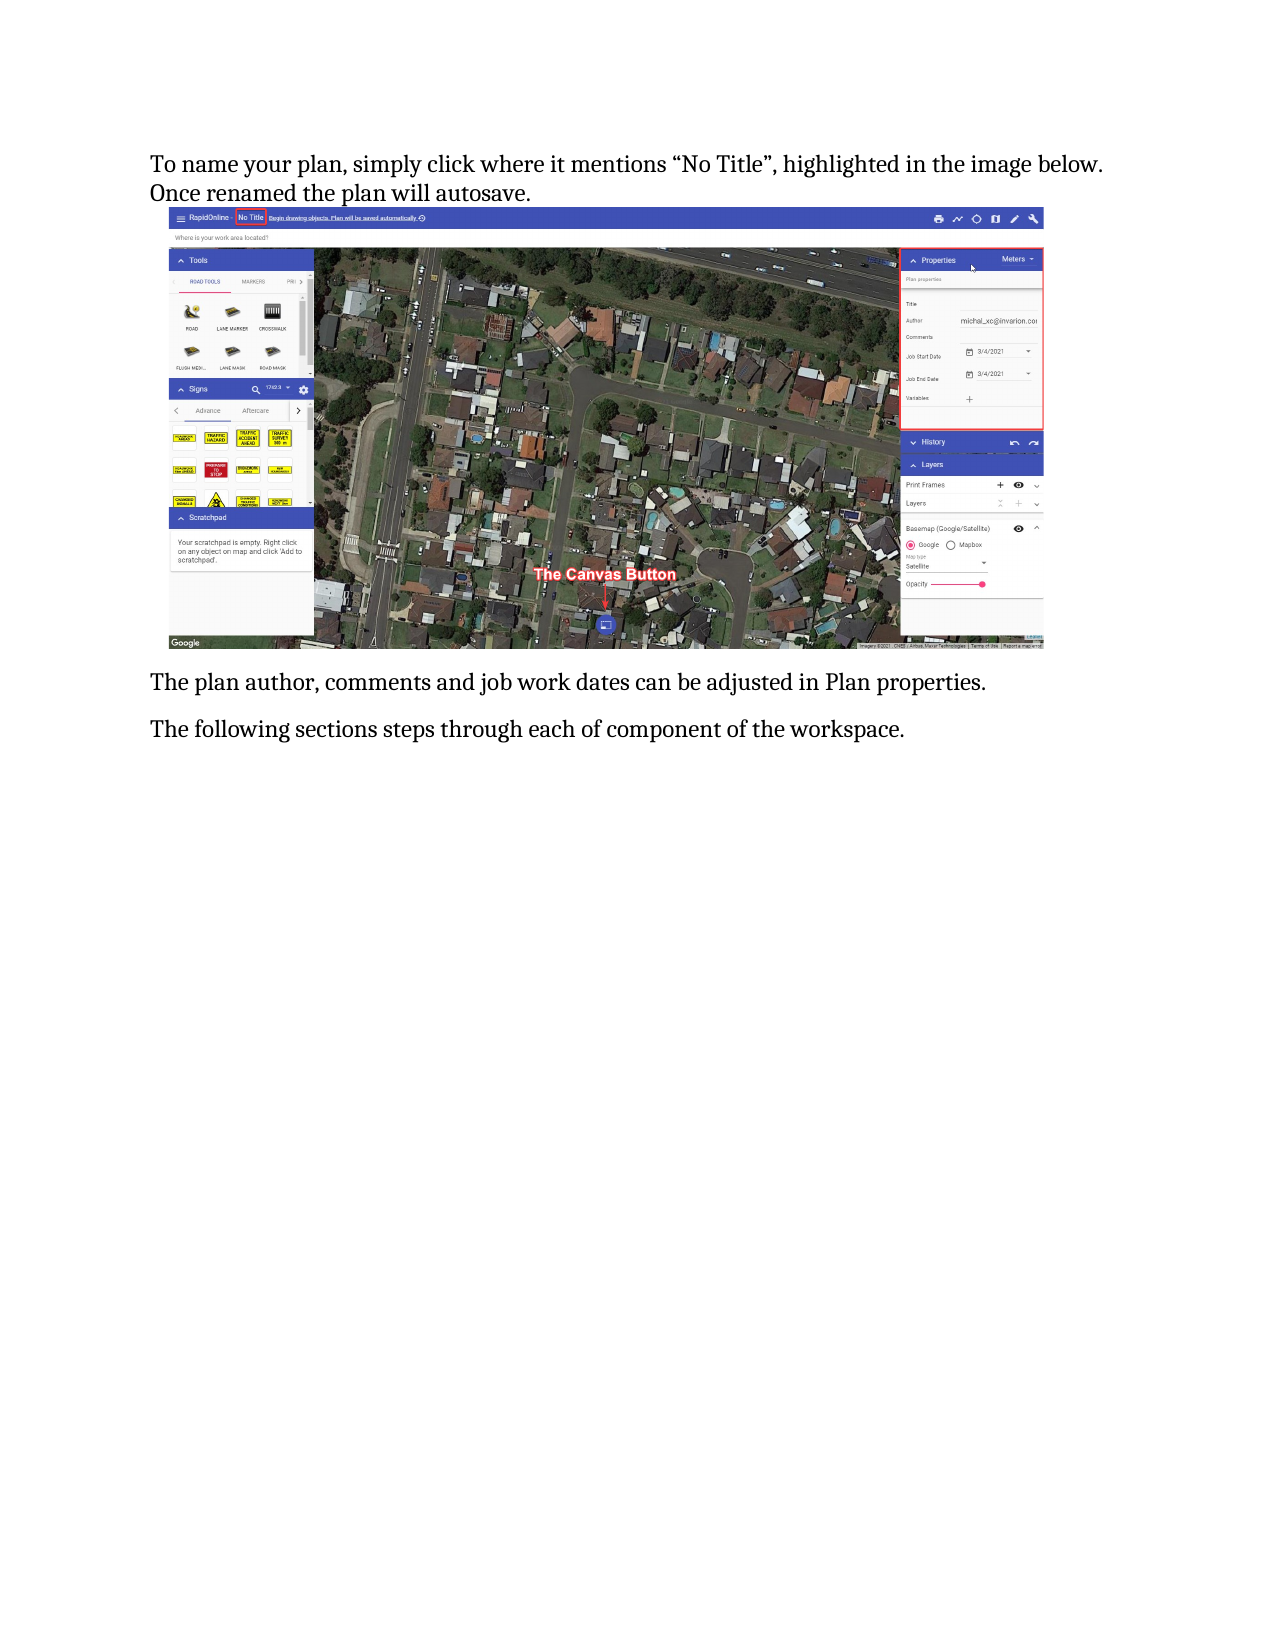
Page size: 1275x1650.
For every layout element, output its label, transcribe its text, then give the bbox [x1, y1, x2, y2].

text The plan author, comments and job work dates can be adjusted in Plan properties. [150, 668, 1125, 697]
picture [168, 207, 1044, 649]
text The following sections steps through each of component of the workspace. [150, 715, 1125, 744]
